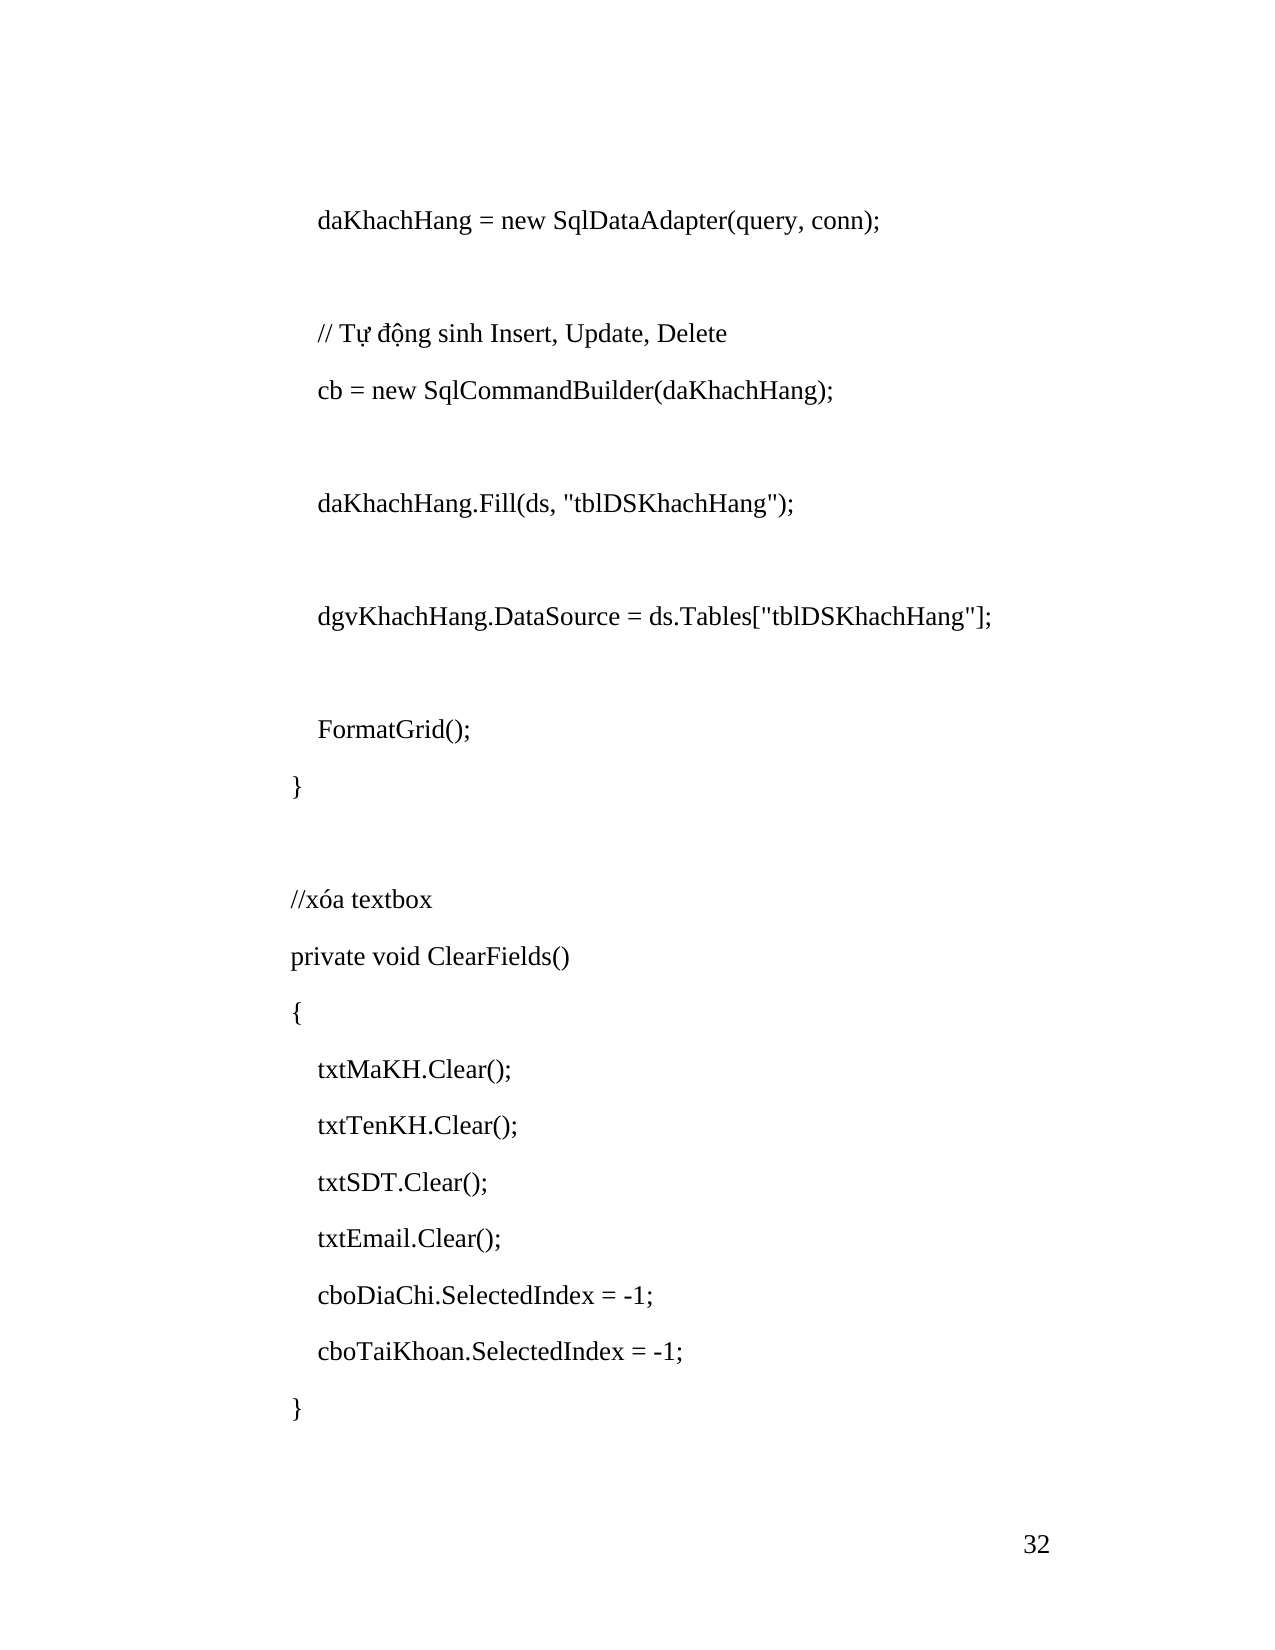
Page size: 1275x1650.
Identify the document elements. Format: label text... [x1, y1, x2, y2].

text cb = new SqlCommandBuilder(daKhachHang); [236, 374, 1050, 405]
text txtMaKH.Clear(); [236, 1053, 1050, 1084]
text FormatGrid(); [236, 713, 1050, 744]
text daKhachHang = new SqlDataAdapter(query, conn); [236, 204, 1050, 235]
text txtSDT.Clear(); [236, 1166, 1050, 1197]
text daKhachHang.Fill(ds, "tblDSKhachHang"); [236, 487, 1050, 518]
text cboDiaChi.SelectedIndex = -1; [236, 1279, 1050, 1310]
text } [236, 770, 1050, 801]
text txtEmail.Clear(); [236, 1222, 1050, 1253]
text private void ClearFields() [236, 939, 1050, 971]
text txtTenKH.Clear(); [236, 1109, 1050, 1140]
text dgvKhachHang.DataSource = ds.Tables["tblDSKhachHang"]; [236, 600, 1050, 631]
text //xóa textbox [236, 883, 1050, 914]
text cboTaiKhoan.SelectedIndex = -1; [236, 1336, 1050, 1367]
text } [236, 1392, 1050, 1423]
text { [236, 996, 1050, 1027]
text // Tự động sinh Insert, Update, Delete [236, 317, 1050, 348]
